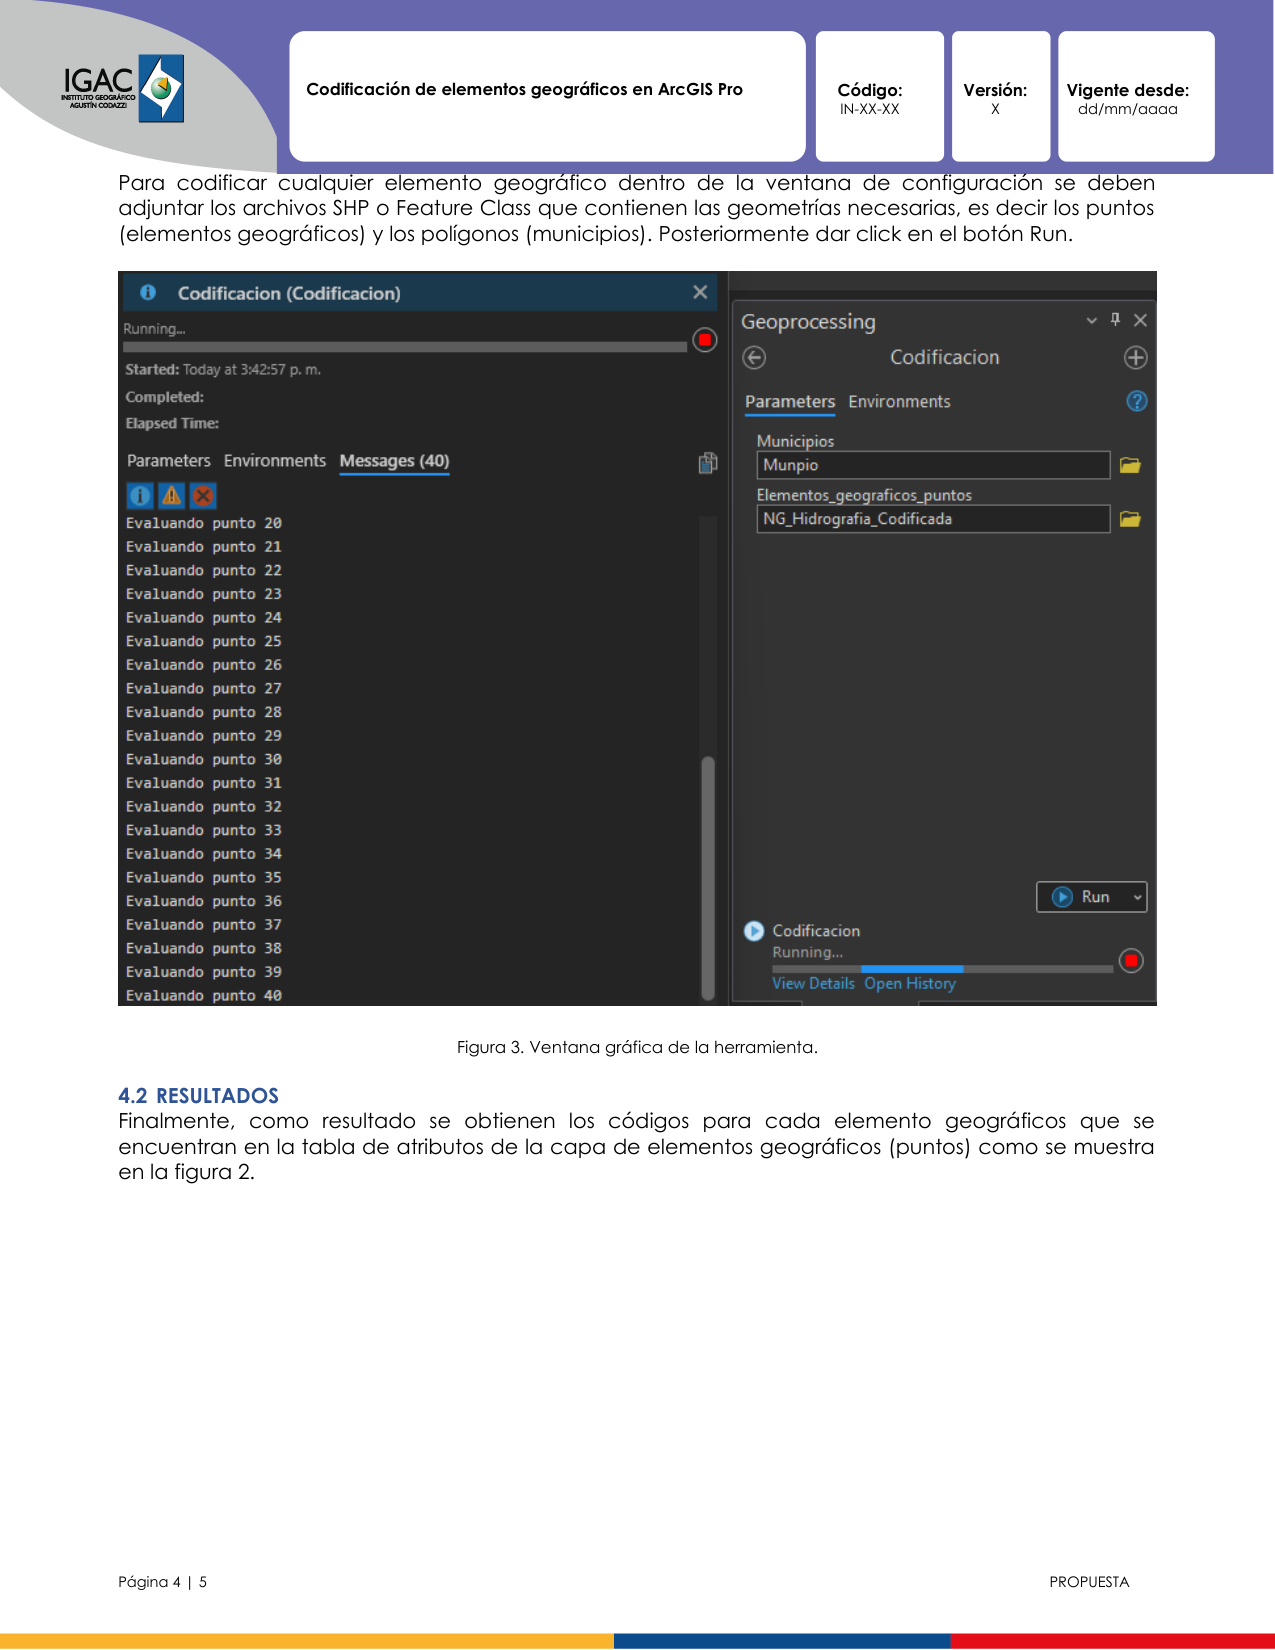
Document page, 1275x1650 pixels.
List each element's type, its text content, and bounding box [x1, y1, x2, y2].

subtitle RESULTADOS [118, 1082, 1157, 1108]
picture [0, 1633, 1275, 1649]
picture [0, 0, 1274, 174]
text Finalmente, como resultado se obtienen los códigos para cada elemento geográficos que se encuentran en la tabla de atributos de la capa de elementos geográficos (puntos) como se muestra en la figura 2. [118, 1108, 1157, 1184]
text Para codificar cualquier elemento geográfico dentro de la ventana de configuración se deben adjuntar los archivos SHP o Feature Class que contienen las geometrías necesarias, es decir los puntos (elementos geográficos) y los polígonos (municipios). Posteriormente dar click en el botón Run. [118, 169, 1157, 246]
picture [118, 271, 1157, 1006]
text Figura 3. Ventana gráfica de la herramienta. [118, 1036, 1157, 1057]
